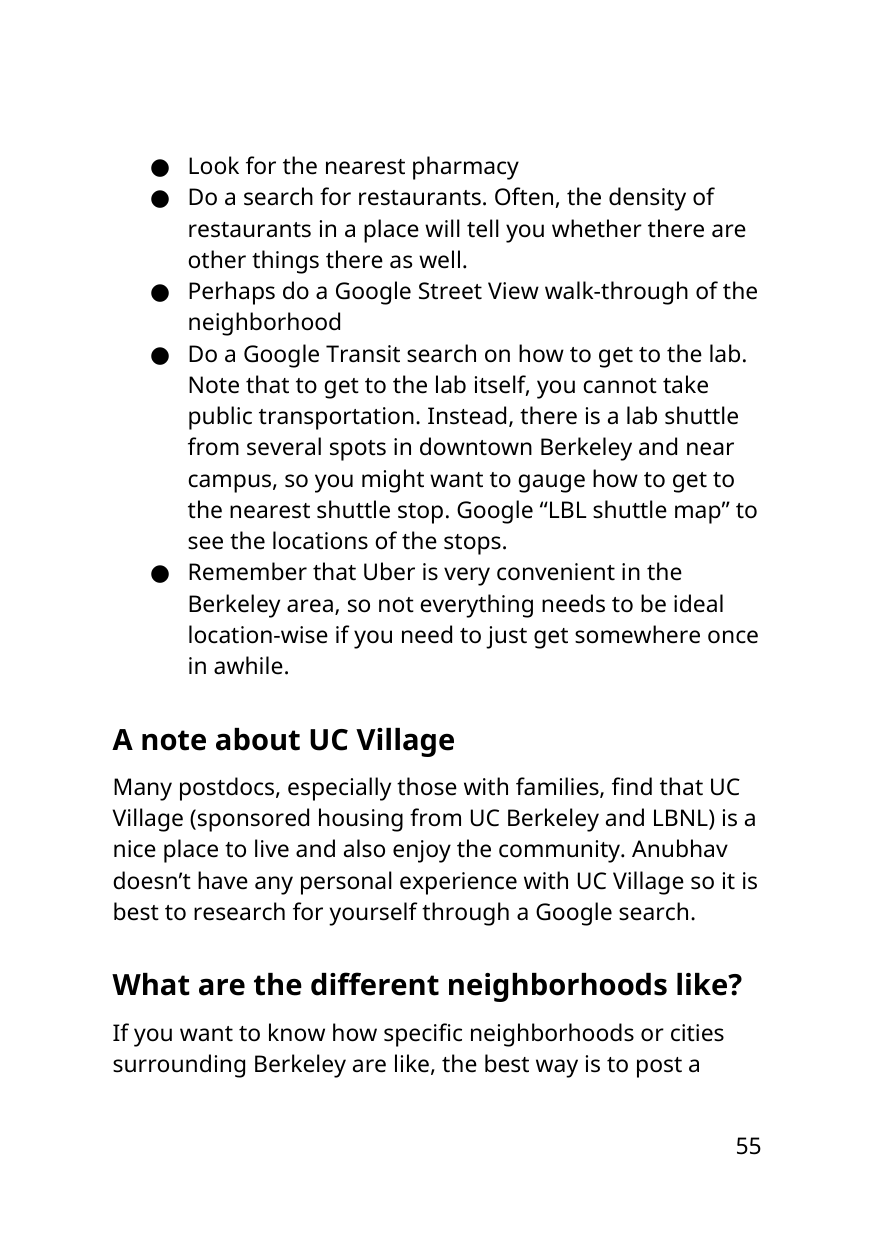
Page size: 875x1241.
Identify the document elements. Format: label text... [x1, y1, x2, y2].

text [112, 1017, 762, 1079]
subtitle A note about UC Village [112, 719, 762, 758]
list Do a Google Transit search on how to get to the lab. Note that to get to the lab itself, you cannot take public transportation. Instead, there is a lab shuttle from several spots in downtown Berkeley and near campus, so you might want to gauge how to get to the nearest shuttle stop. Google “LBL shuttle map” to see the locations of the stops. [150, 337, 762, 556]
list Look for the nearest pharmacy [150, 150, 762, 181]
list Perhaps do a Google Street View walk-through of the neighborhood [150, 275, 762, 337]
subtitle What are the different neighborhoods like? [112, 965, 762, 1004]
list Remember that Uber is very convenient in the Berkeley area, so not everything needs to be ideal location-wise if you need to just get somewhere once in awhile. [150, 556, 762, 681]
list Do a search for restaurants. Often, the density of restaurants in a place will tell you whether there are other things there as well. [150, 181, 762, 275]
text Many postdocs, especially those with families, find that UC Village (sponsored housing from UC Berkeley and LBNL) is a nice place to live and also enjoy the community. Anubhav doesn’t have any personal experience with UC Village so it is best to research for yourself through a Google search. [112, 771, 762, 927]
